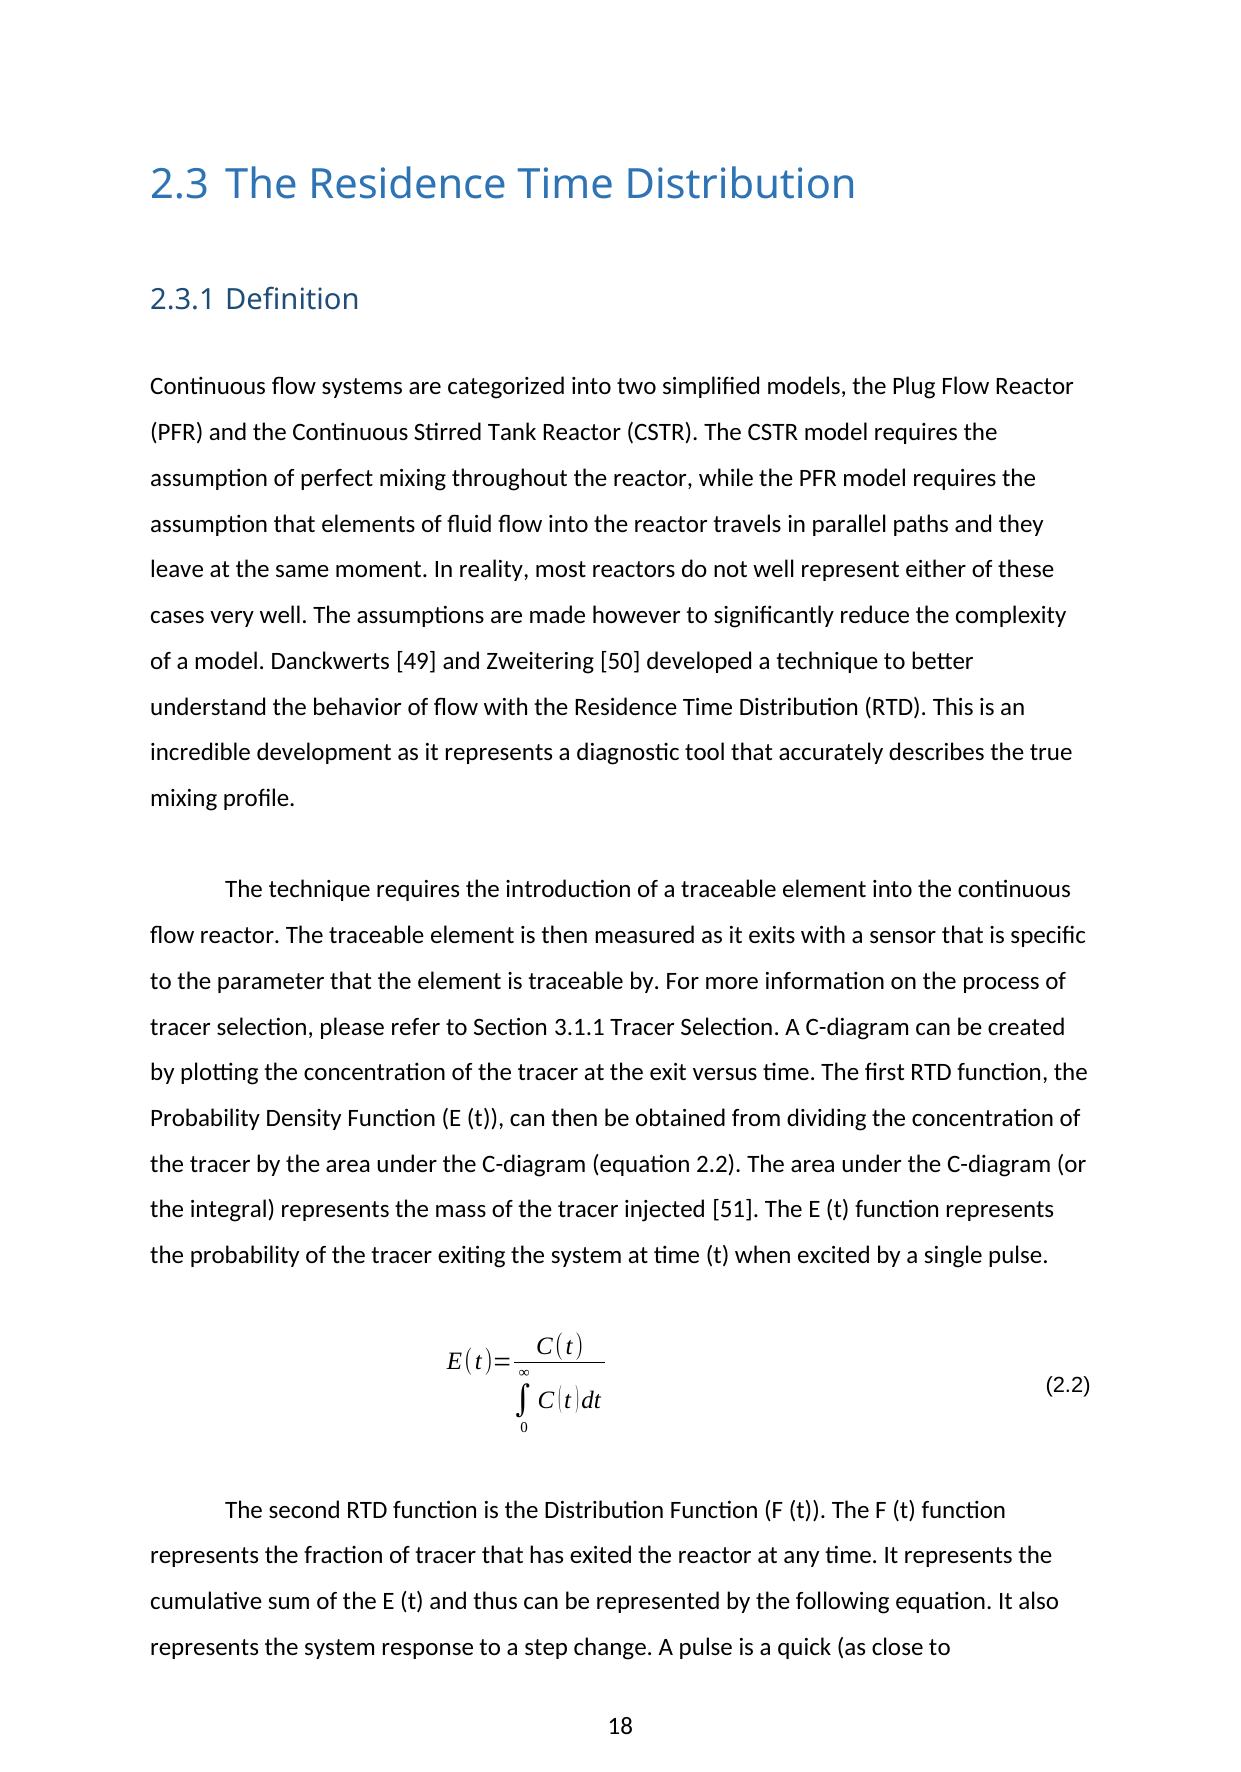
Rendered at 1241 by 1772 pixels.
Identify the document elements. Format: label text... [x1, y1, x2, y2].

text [150, 1494, 1090, 1661]
text Continuous flow systems are categorized into two simplified models, the Plug Flow Reactor (PFR) and the Continuous Stirred Tank Reactor (CSTR). The CSTR model requires the assumption of perfect mixing throughout the reactor, while the PFR model requires the assumption that elements of fluid flow into the reactor travels in parallel paths and they leave at the same moment. In reality, most reactors do not well represent either of these cases very well. The assumptions are made however to significantly reduce the complexity of a model. Danckwerts [49] and Zweitering [50] developed a technique to better understand the behavior of flow with the Residence Time Distribution (RTD). This is an incredible development as it represents a diagnostic tool that accurately describes the true mixing profile. [150, 371, 1090, 813]
subtitle 2.3 The Residence Time Distribution [150, 154, 1090, 211]
text (2.2) [150, 1331, 1090, 1435]
subtitle 2.3.1 Definition [150, 278, 1090, 318]
text The technique requires the introduction of a traceable element into the continuous flow reactor. The traceable element is then measured as it exits with a sensor that is specific to the parameter that the element is traceable by. For more information on the process of tracer selection, please refer to Section 3.1.1 Tracer Selection. A C-diagram can be created by plotting the concentration of the tracer at the exit versus time. The first RTD function, the Probability Density Function (E (t)), can then be obtained from dividing the concentration of the tracer by the area under the C-diagram (equation 2.2). The area under the C-diagram (or the integral) represents the mass of the tracer injected [51]. The E (t) function represents the probability of the tracer exiting the system at time (t) when excited by a single pulse. [150, 873, 1090, 1270]
